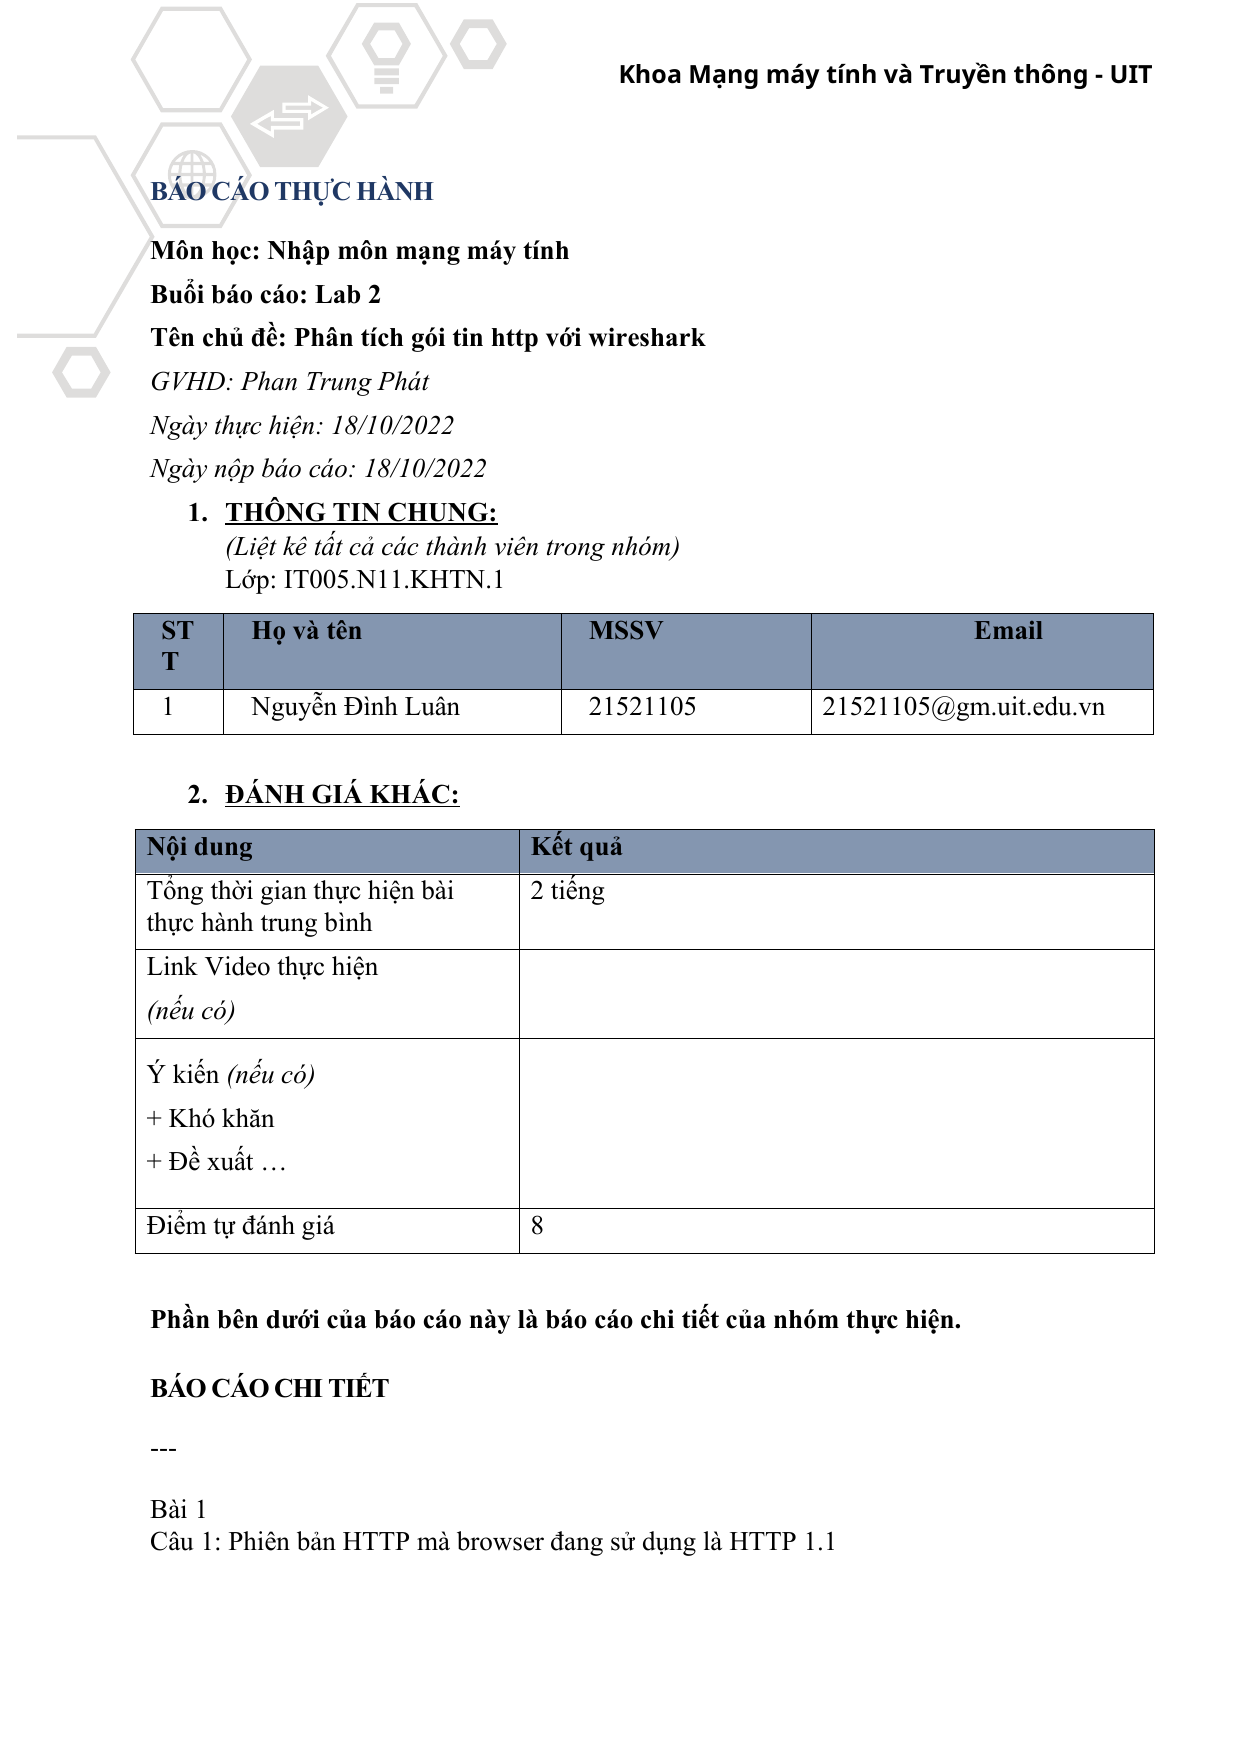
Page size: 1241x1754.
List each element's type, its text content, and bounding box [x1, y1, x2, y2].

table_cell 8 [520, 1209, 1154, 1253]
text --- [150, 1431, 1153, 1462]
text Môn học: Nhập môn mạng máy tính [150, 234, 1153, 265]
table_header Email [812, 614, 1153, 689]
table_header Nội dung [136, 830, 519, 873]
table_cell Nguyễn Đình Luân [224, 690, 561, 734]
table_cell 21521105 [562, 690, 811, 734]
table_header STT [134, 614, 223, 689]
table_cell Ý kiến (nếu có) + Khó khăn + Đề xuất … [136, 1039, 519, 1208]
title BÁO CÁO THỰC HÀNH [150, 175, 1153, 206]
text GVHD: Phan Trung Phát [150, 365, 1153, 396]
table_cell 1 [134, 690, 223, 734]
table_header MSSV [562, 614, 811, 689]
table_cell Link Video thực hiện (nếu có) [136, 950, 519, 1038]
text Ngày thực hiện: 18/10/2022 [150, 409, 1153, 440]
text Câu 1: Phiên bản HTTP mà browser đang sử dụng là HTTP 1.1 [150, 1525, 1153, 1556]
text Bài 1 [150, 1493, 1153, 1525]
table_header Kết quả [520, 830, 1154, 873]
list Lớp: IT005.N11.KHTN.1 [225, 563, 1153, 594]
text Phần bên dưới của báo cáo này là báo cáo chi tiết của nhóm thực hiện. [150, 1303, 1153, 1334]
list THÔNG TIN CHUNG: [187, 496, 1153, 527]
list ĐÁNH GIÁ KHÁC: [187, 778, 1153, 810]
text Tên chủ đề: Phân tích gói tin http với wireshark [150, 321, 1153, 353]
list (Liệt kê tất cả các thành viên trong nhóm) [225, 529, 1153, 561]
text Buổi báo cáo: Lab 2 [150, 278, 1153, 309]
table_cell [520, 950, 1154, 1038]
table_header Họ và tên [224, 614, 561, 689]
table_cell 21521105@gm.uit.edu.vn [812, 690, 1153, 734]
table_cell Tổng thời gian thực hiện bài thực hành trung bình [136, 875, 519, 949]
text Ngày nộp báo cáo: 18/10/2022 [150, 452, 1153, 483]
table_cell 2 tiếng [520, 875, 1154, 949]
table_cell [520, 1039, 1154, 1208]
title BÁO CÁO CHI TIẾT [150, 1372, 1153, 1403]
table_cell Điểm tự đánh giá [136, 1209, 519, 1253]
